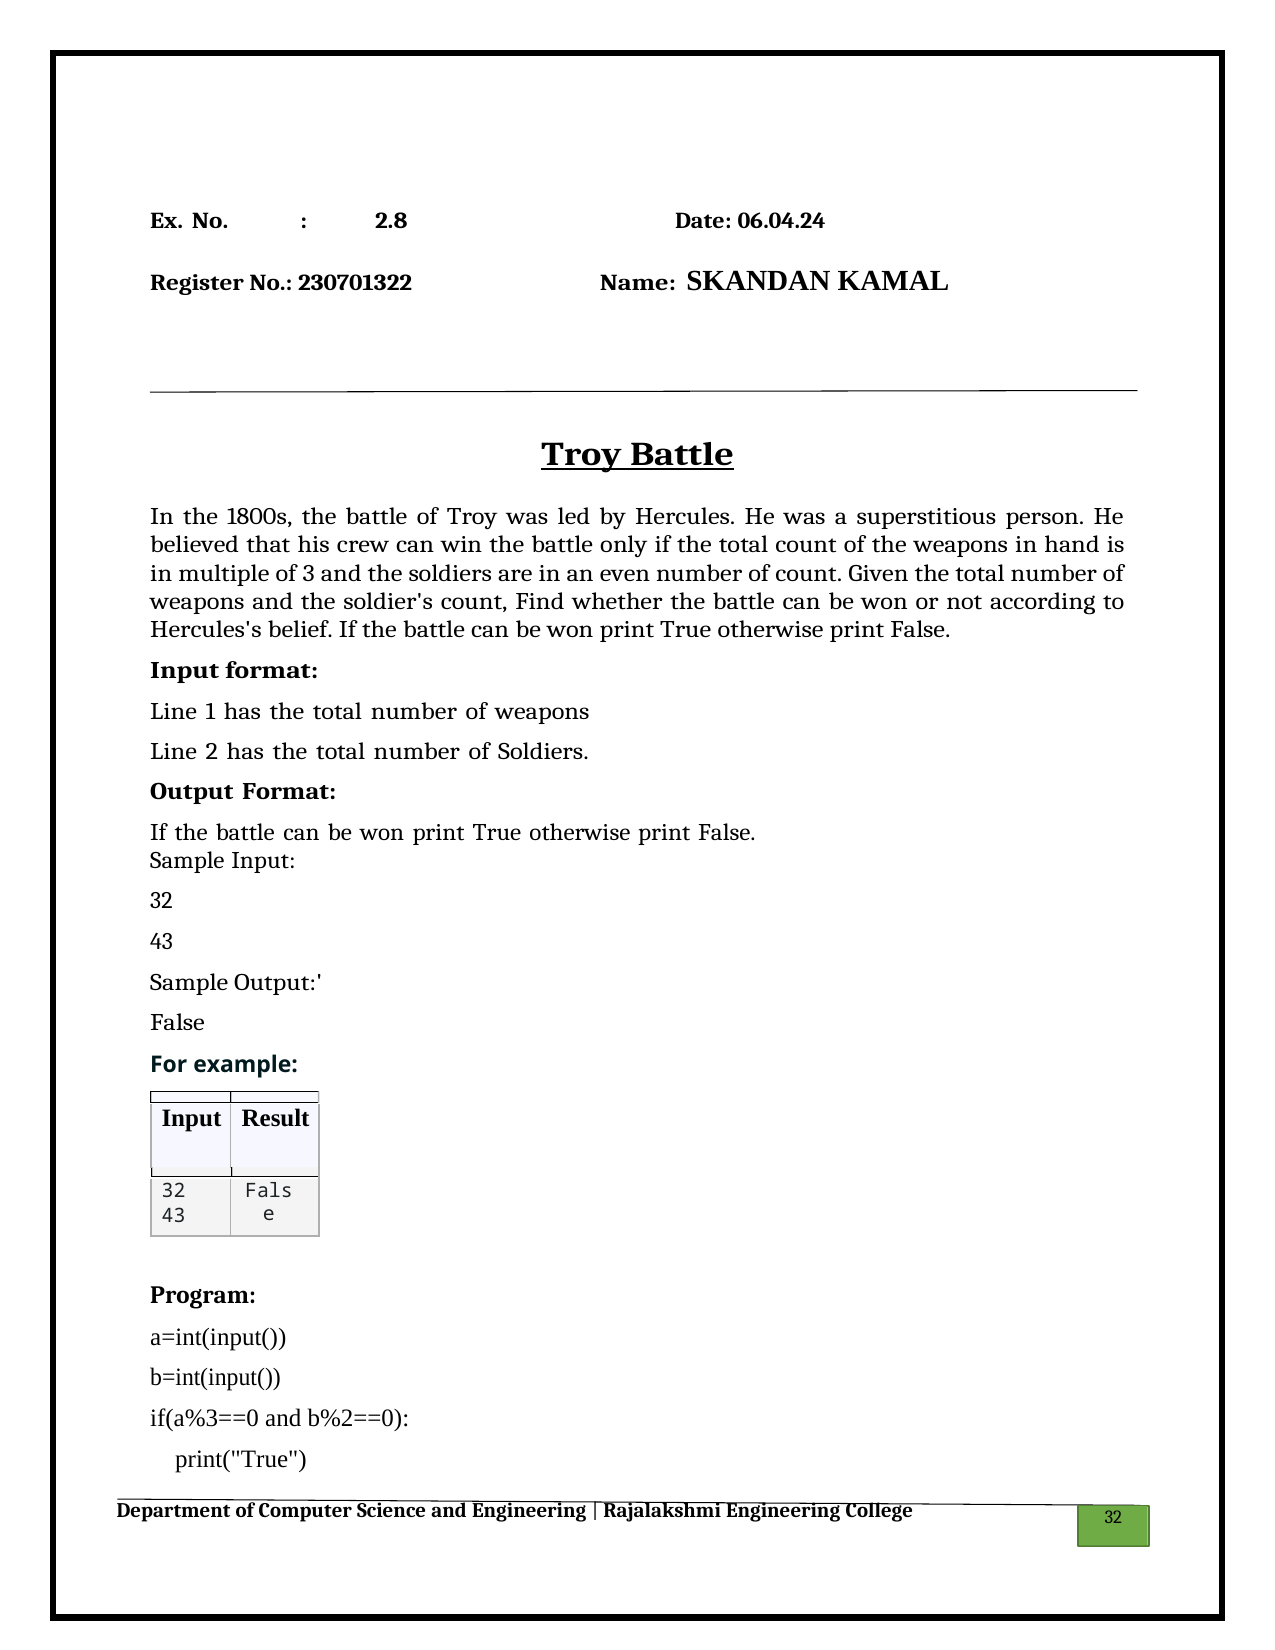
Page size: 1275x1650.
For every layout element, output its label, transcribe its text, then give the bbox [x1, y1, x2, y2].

table_cell [151, 1168, 318, 1179]
table_cell False [231, 1179, 318, 1235]
picture [151, 1092, 230, 1102]
text Sample Output:' False [150, 969, 332, 1037]
text Input format: [150, 657, 1206, 684]
table_cell 32 43 [152, 1179, 230, 1235]
text Ex. No. : 2.8 Date: 06.04.24 [150, 207, 1206, 234]
subtitle Troy Battle [172, 435, 1103, 474]
text In the 1800s, the battle of Troy was led by Hercules. He was a superstitious person. He believed that his crew can win the battle only if the total count of the weapons in hand is in multiple of 3 and the soldiers are in an even number of count. Given the total number of weapons and the soldier's count, Find whether the battle can be won or not according to Hercules's belief. If the battle can be won print True otherwise print False. [150, 503, 1125, 644]
picture [231, 1092, 317, 1102]
text 43 [150, 928, 1206, 956]
text If the battle can be won print True otherwise print False. Sample Input: [150, 818, 784, 874]
text if(a%3==0 and b%2==0): print("True") [150, 1403, 409, 1473]
text 32 [150, 887, 1206, 915]
text Program: a=int(input()) b=int(input()) [150, 1281, 288, 1391]
text Register No.: 230701322 Name: SKANDAN KAMAL [150, 263, 1206, 297]
table_header Result [231, 1104, 318, 1167]
table_header Input [152, 1104, 230, 1167]
text Line 1 has the total number of weapons Line 2 has the total number of Soldiers. Output Format: [150, 698, 589, 806]
text For example: [150, 1049, 1206, 1079]
